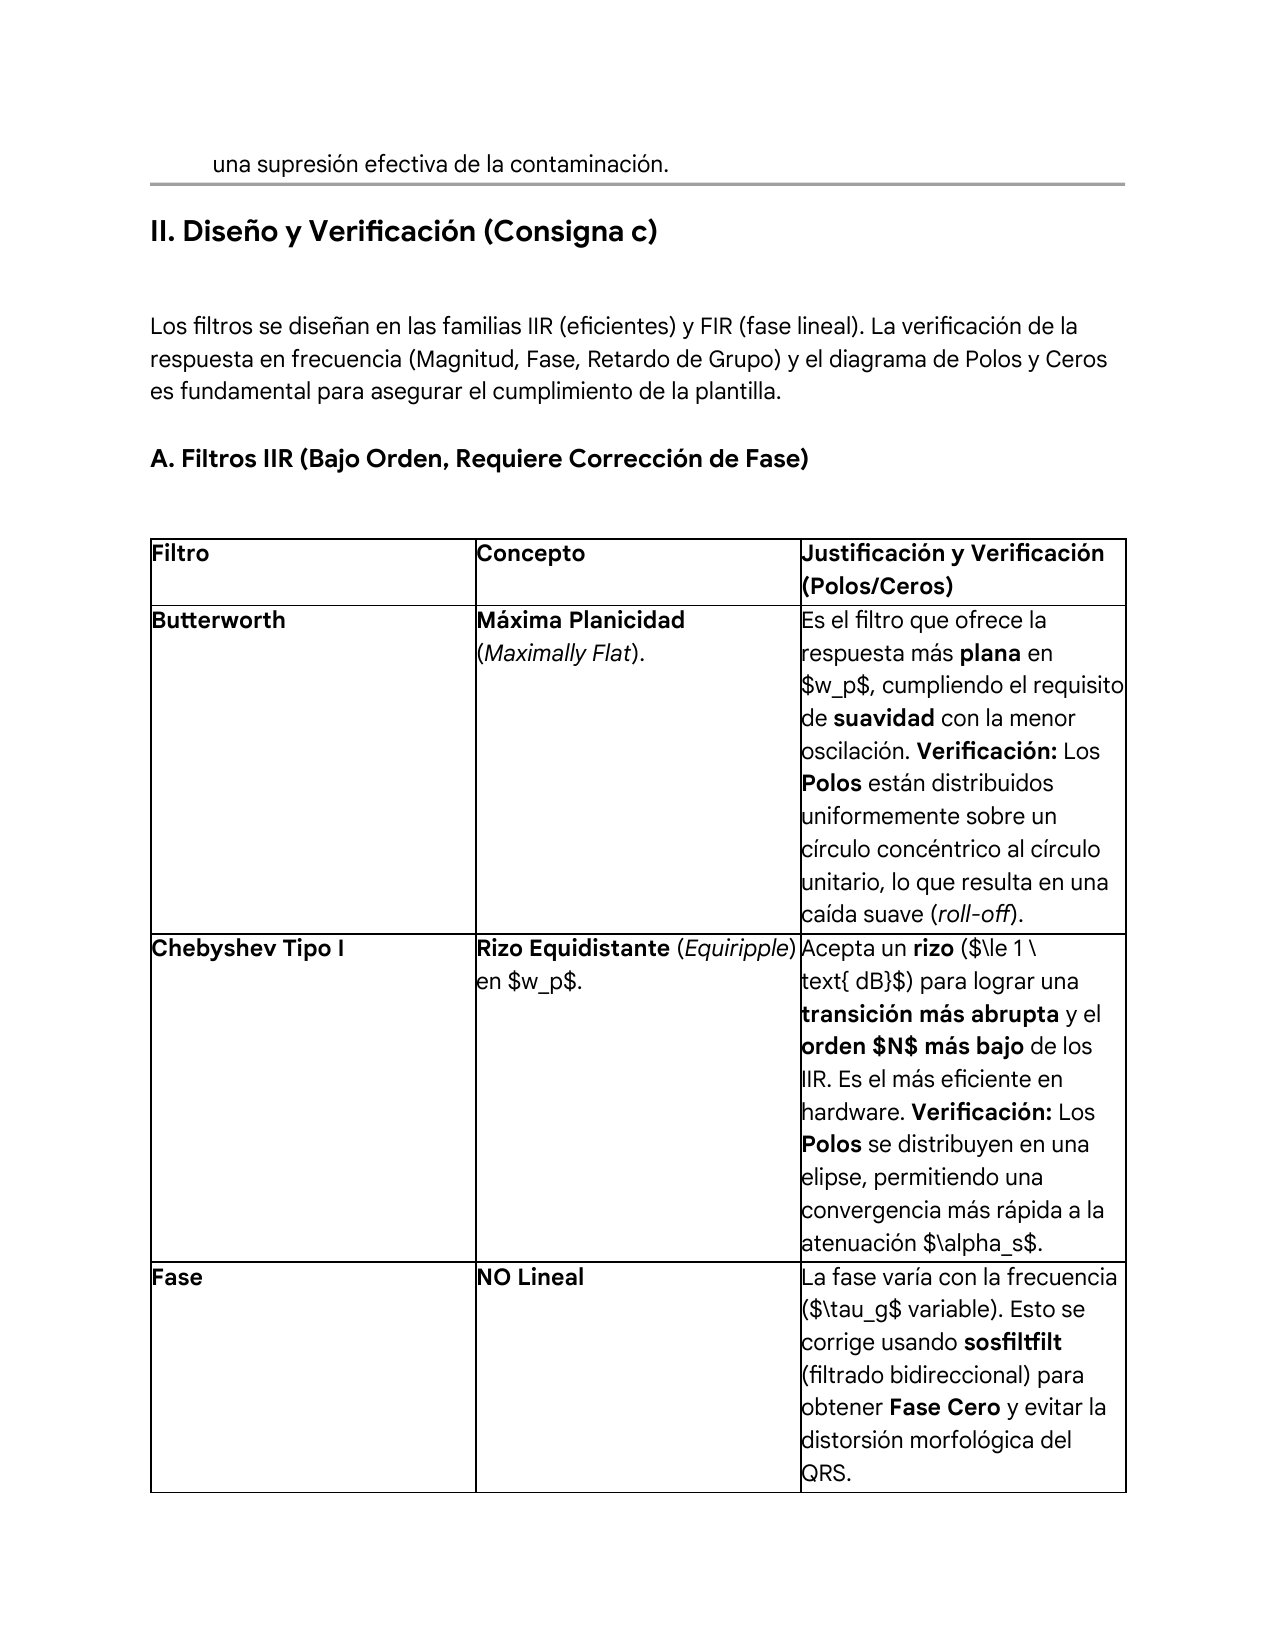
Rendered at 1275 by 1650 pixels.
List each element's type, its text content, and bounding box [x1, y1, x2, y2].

table_cell Butterworth [152, 606, 475, 933]
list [175, 150, 1125, 179]
subtitle A. Filtros IIR (Bajo Orden, Requiere Corrección de Fase) [150, 443, 1125, 474]
table_cell Acepta un rizo ($\le 1 \text{ dB}$) para lograr una transición más abrupta y el orden $N$ más bajo de los IIR. Es el más eficiente en hardware. Verificación: Los Polos se distribuyen en una elipse, permitiendo una convergencia más rápida a la atenuación $\alpha_s$. [802, 935, 1125, 1261]
table_header Filtro [152, 540, 475, 604]
table_header Justificación y Verificación (Polos/Ceros) [802, 540, 1125, 604]
table_cell Máxima Planicidad (Maximally Flat). [477, 606, 800, 933]
table_cell Chebyshev Tipo I [152, 935, 475, 1261]
table_cell La fase varía con la frecuencia ($\tau_g$ variable). Esto se corrige usando sosfiltfilt (filtrado bidireccional) para obtener Fase Cero y evitar la distorsión morfológica del QRS. [802, 1263, 1125, 1491]
table_cell Rizo Equidistante (Equiripple) en $w_p$. [477, 935, 800, 1261]
table_cell Es el filtro que ofrece la respuesta más plana en $w_p$, cumpliendo el requisito de suavidad con la menor oscilación. Verificación: Los Polos están distribuidos uniformemente sobre un círculo concéntrico al círculo unitario, lo que resulta en una caída suave (roll-off). [802, 606, 1125, 933]
table_cell Fase [152, 1263, 475, 1491]
text Los filtros se diseñan en las familias IIR (eficientes) y FIR (fase lineal). La verificación de la respuesta en frecuencia (Magnitud, Fase, Retardo de Grupo) y el diagrama de Polos y Ceros es fundamental para asegurar el cumplimiento de la plantilla. [150, 312, 1125, 406]
table_header Concepto [477, 540, 800, 604]
table_cell NO Lineal [477, 1263, 800, 1491]
subtitle II. Diseño y Verificación (Consigna c) [150, 213, 1125, 249]
